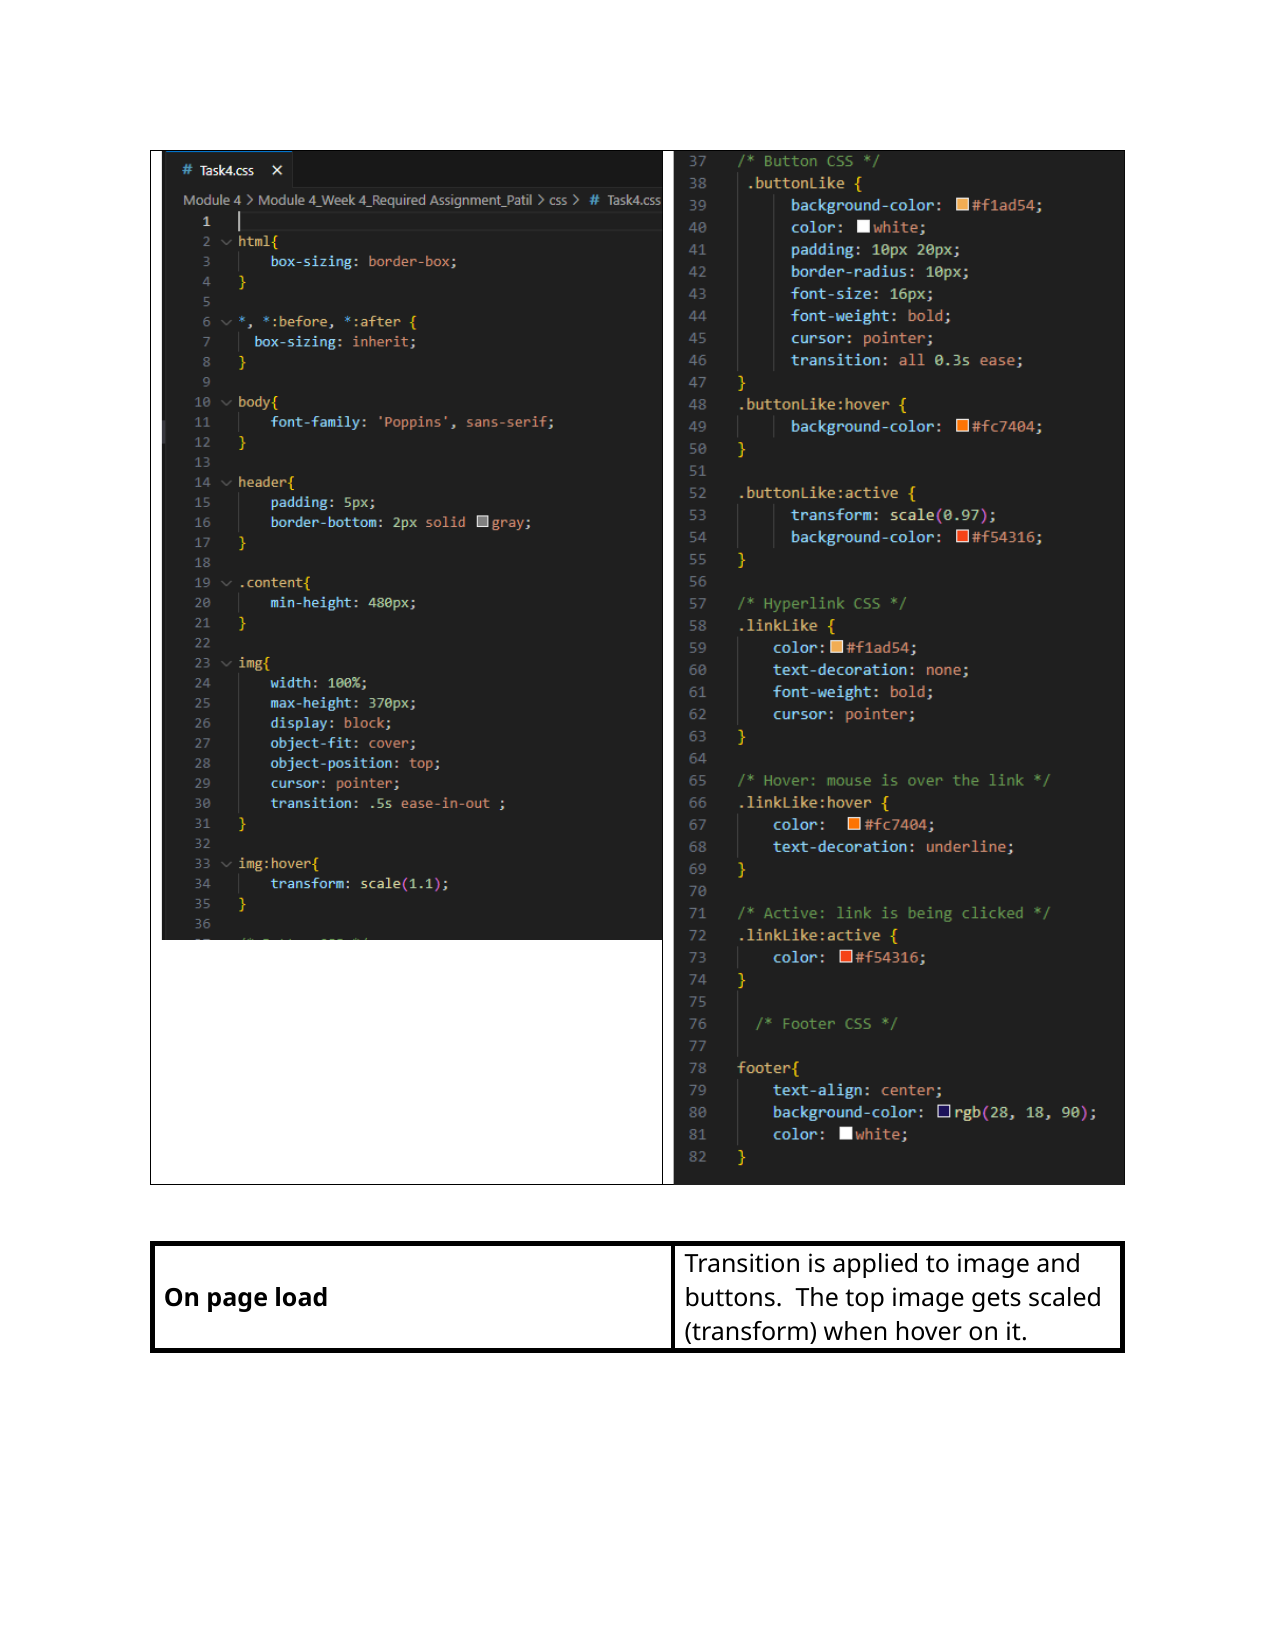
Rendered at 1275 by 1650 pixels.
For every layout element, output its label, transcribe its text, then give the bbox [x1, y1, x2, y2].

table_header [151, 151, 662, 1184]
picture [161, 151, 663, 940]
table_header [663, 151, 673, 1184]
picture [673, 151, 1125, 1185]
table_header On page load [155, 1246, 671, 1348]
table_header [675, 1246, 1120, 1348]
